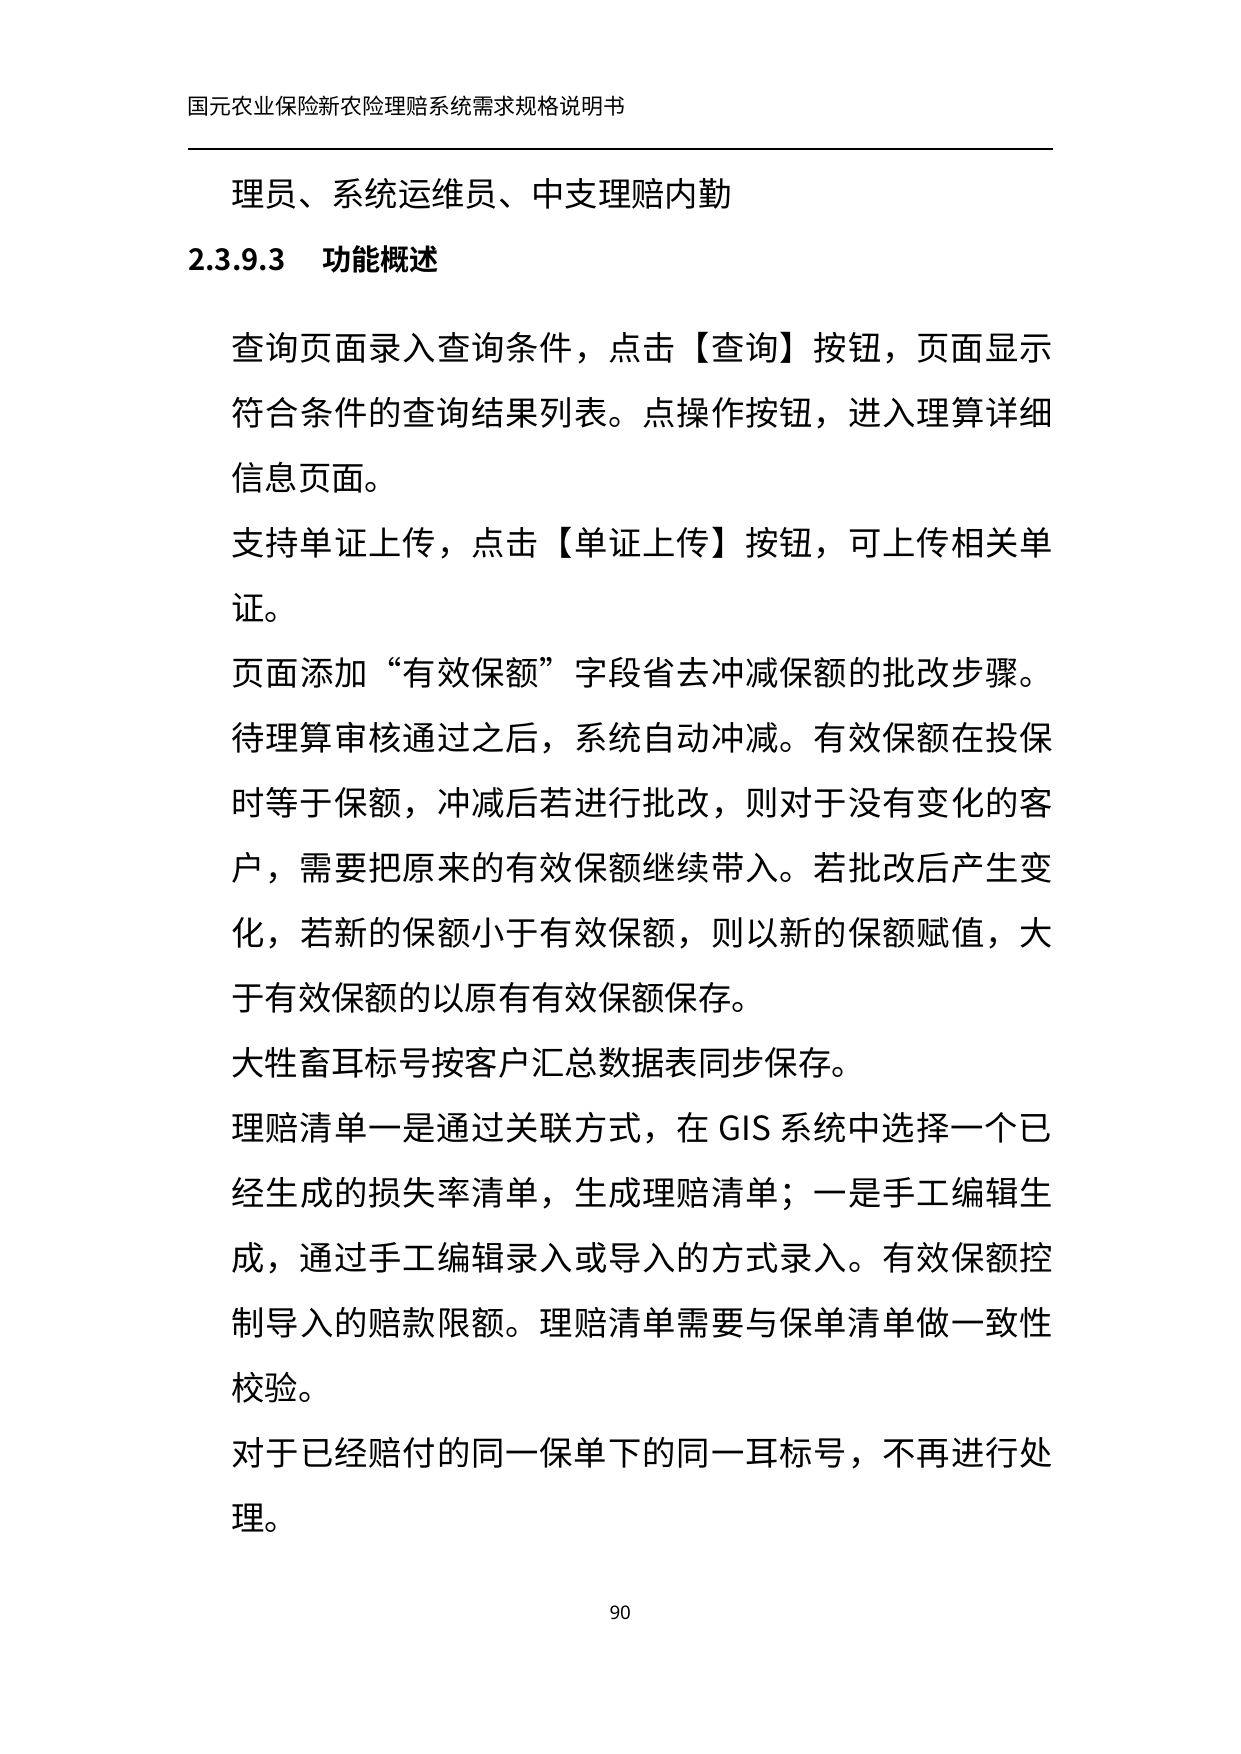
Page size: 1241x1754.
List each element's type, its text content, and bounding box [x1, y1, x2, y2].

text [231, 160, 1053, 225]
text 大牲畜耳标号按客户汇总数据表同步保存。 [231, 1028, 1053, 1093]
text 查询页面录入查询条件，点击【查询】按钮，页面显示符合条件的查询结果列表。点操作按钮，进入理算详细信息页面。 [231, 313, 1053, 508]
text 页面添加“有效保额”字段省去冲减保额的批改步骤。待理算审核通过之后，系统自动冲减。有效保额在投保时等于保额，冲减后若进行批改，则对于没有变化的客户，需要把原来的有效保额继续带入。若批改后产生变化，若新的保额小于有效保额，则以新的保额赋值，大于有效保额的以原有有效保额保存。 [231, 638, 1053, 1028]
subtitle 功能概述 [188, 225, 1053, 290]
text 支持单证上传，点击【单证上传】按钮，可上传相关单证。 [231, 508, 1053, 638]
text 对于已经赔付的同一保单下的同一耳标号，不再进行处理。 [231, 1418, 1053, 1548]
text 理赔清单一是通过关联方式，在GIS系统中选择一个已经生成的损失率清单，生成理赔清单；一是手工编辑生成，通过手工编辑录入或导入的方式录入。有效保额控制导入的赔款限额。理赔清单需要与保单清单做一致性校验。 [231, 1093, 1053, 1418]
